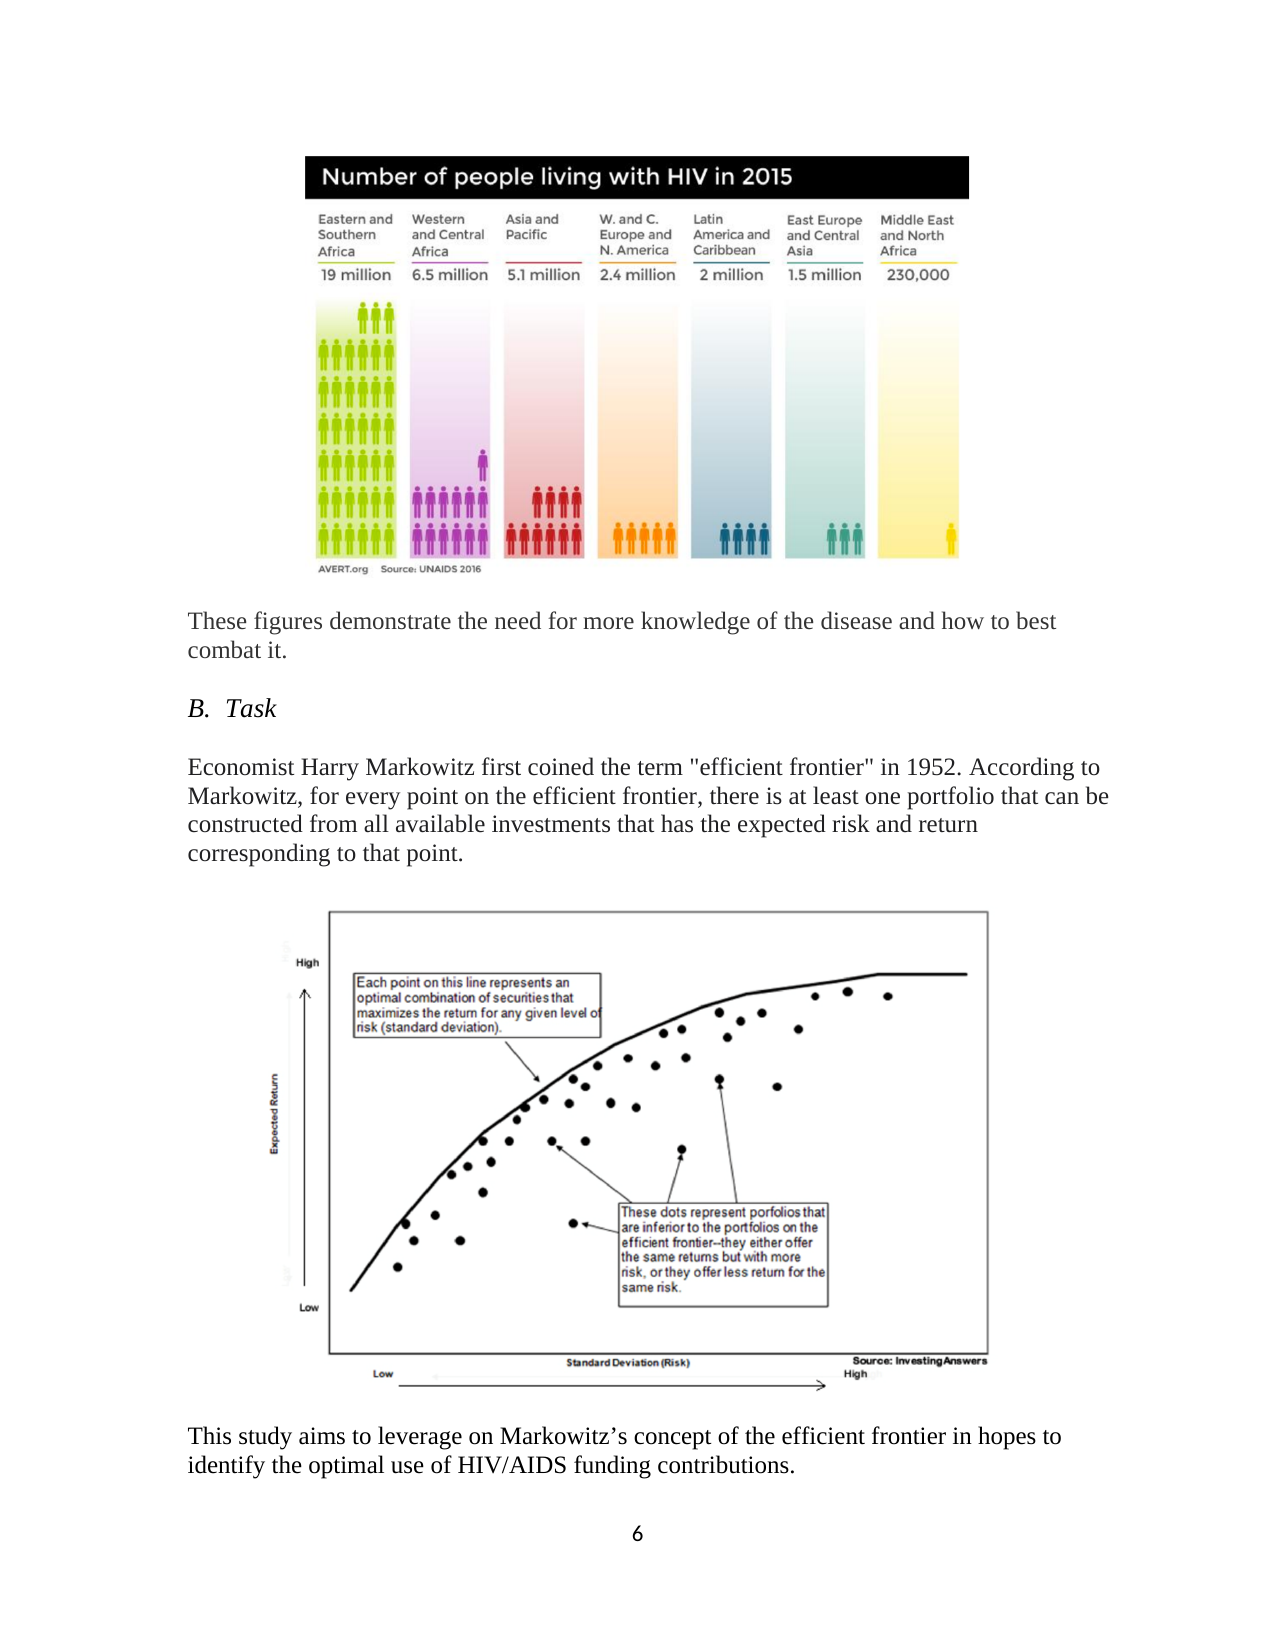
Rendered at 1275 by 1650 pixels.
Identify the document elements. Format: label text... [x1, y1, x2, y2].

text This study aims to leverage on Markowitz’s concept of the efficient frontier in hopes to identify the optimal use of HIV/AIDS funding contributions. [187, 1421, 1125, 1479]
text These figures demonstrate the need for more knowledge of the disease and how to best combat it. [187, 606, 1125, 663]
picture [267, 895, 1008, 1393]
picture [297, 150, 978, 578]
text Economist Harry Markowitz first coined the term "efficient frontier" in 1952. According to Markowitz, for every point on the efficient frontier, there is at least one portfolio that can be constructed from all available investments that has the expected risk and return corresponding to that point. [187, 752, 1125, 867]
list Task [187, 692, 1125, 723]
